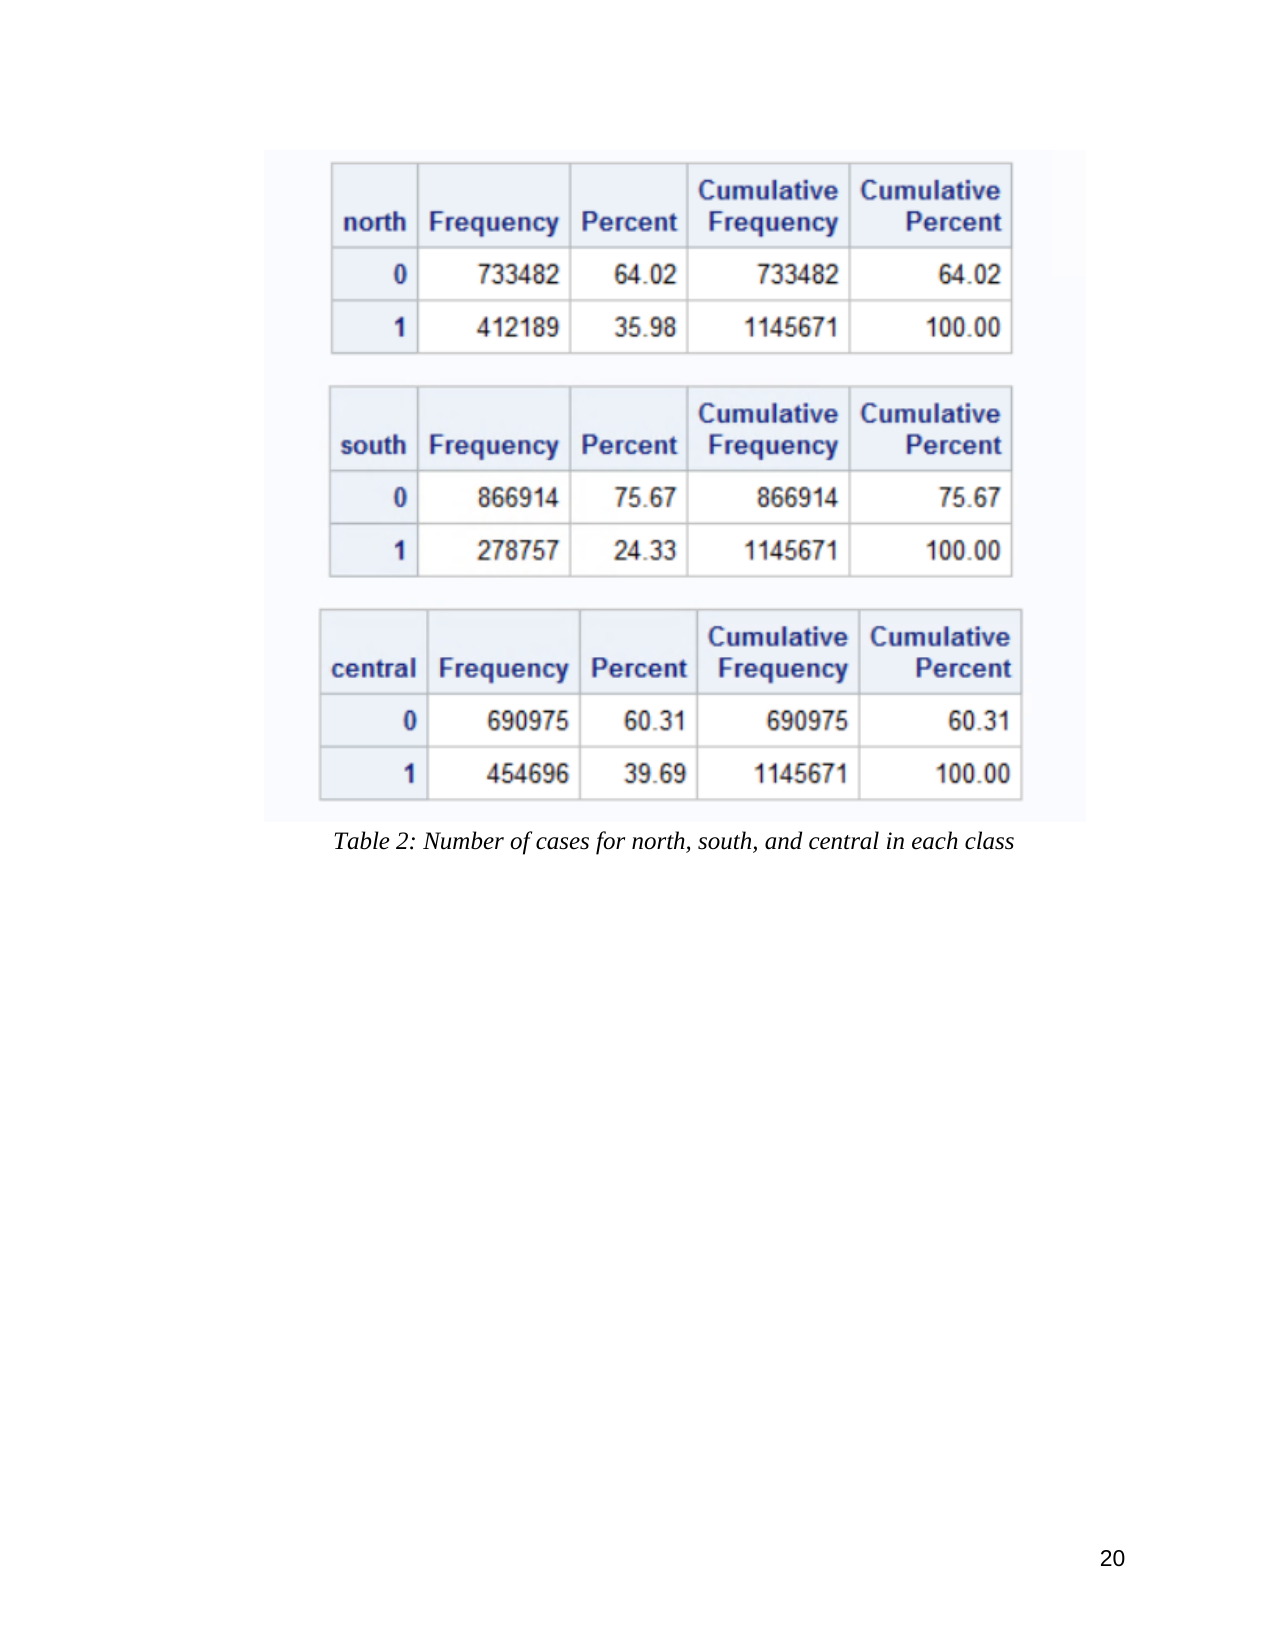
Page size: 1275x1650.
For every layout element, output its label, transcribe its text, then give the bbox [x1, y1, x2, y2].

picture [264, 150, 1086, 822]
text Table 2: Number of cases for north, south, and central in each class [225, 826, 1125, 854]
